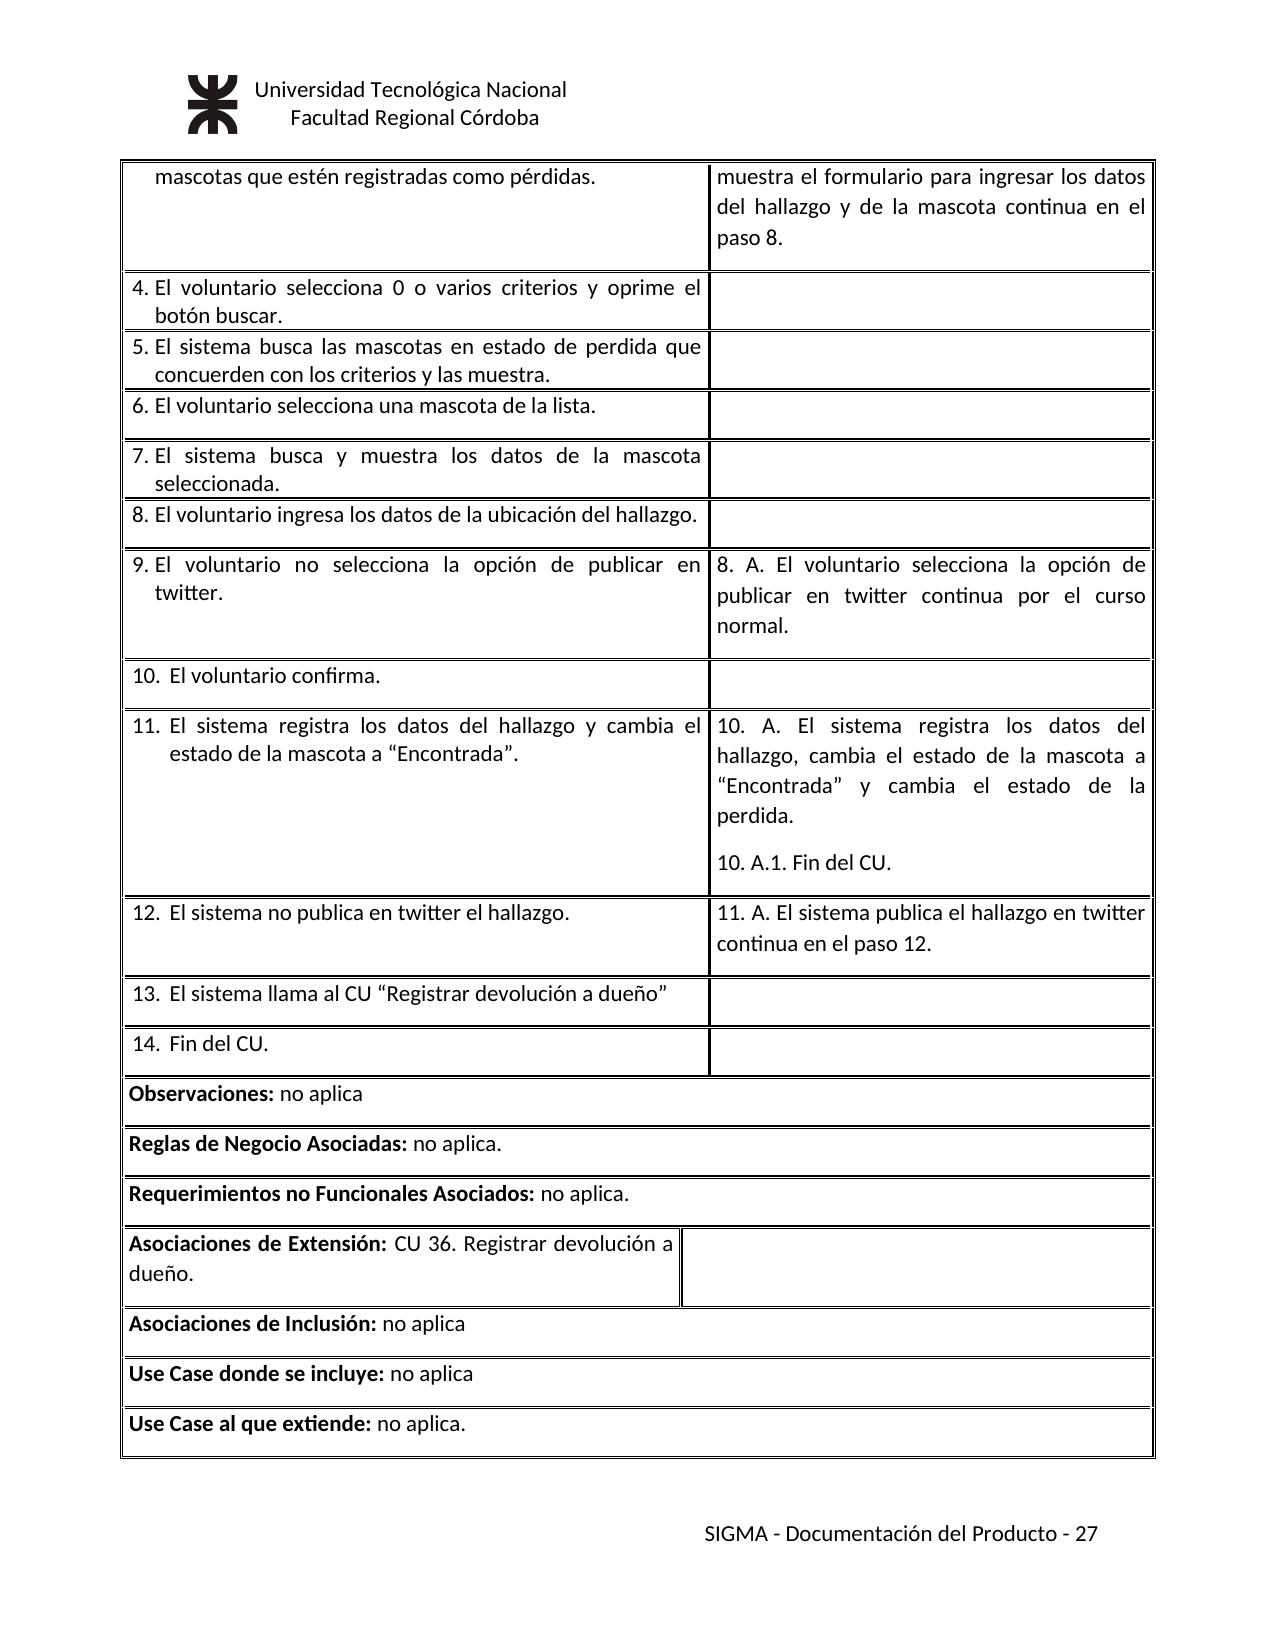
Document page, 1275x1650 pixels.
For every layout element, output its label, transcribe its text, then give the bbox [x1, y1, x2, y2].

table_cell Use Case al que extiende: no aplica. [121, 1406, 1154, 1456]
table_cell Requerimientos no Funcionales Asociados: no aplica. [123, 1175, 1153, 1225]
table_cell [709, 658, 1154, 708]
table_cell 10. A. El sistema registra los datos del hallazgo, cambia el estado de la mascota a “Encontrada” y cambia el estado de la perdida. 10. A.1. Fin del CU. [709, 708, 1154, 895]
table_cell El sistema llama al CU “Registrar devolución a dueño” [123, 975, 708, 1025]
table_cell [711, 438, 1153, 497]
table_cell [711, 270, 1153, 329]
table_cell Asociaciones de Inclusión: no aplica [121, 1306, 1154, 1356]
table_cell Asociaciones de Extensión: CU 36. Registrar devolución a dueño. [123, 1225, 679, 1306]
table_cell [683, 1225, 1153, 1306]
table_cell El voluntario ingresa los datos de la ubicación del hallazgo. [123, 497, 708, 547]
table_cell El voluntario confirma. [121, 658, 709, 708]
table_cell Observaciones: no aplica [123, 1075, 1153, 1125]
picture [188, 75, 238, 134]
table_cell [709, 329, 1154, 388]
table_cell Reglas de Negocio Asociadas: no aplica. [123, 1125, 1153, 1175]
table_cell 11. A. El sistema publica el hallazgo en twitter continua en el paso 12. [711, 895, 1153, 975]
table_cell El voluntario selecciona 0 o varios criterios y oprime el botón buscar. [123, 270, 708, 329]
table_cell El voluntario selecciona una mascota de la lista. [123, 388, 708, 438]
table_cell Use Case donde se incluye: no aplica [121, 1356, 1154, 1406]
table_cell El voluntario no selecciona la opción de publicar en twitter. [123, 547, 708, 658]
table_cell El sistema busca las mascotas en estado de perdida que concuerden con los criterios y las muestra. [121, 329, 709, 388]
table_cell El sistema no publica en twitter el hallazgo. [123, 895, 708, 975]
table_cell [711, 1025, 1153, 1075]
table_cell 8. A. El voluntario selecciona la opción de publicar en twitter continua por el curso normal. [711, 547, 1153, 658]
table_cell El sistema busca y muestra los datos de la mascota seleccionada. [123, 438, 708, 497]
table_cell Fin del CU. [123, 1025, 708, 1075]
table_cell [711, 975, 1153, 1025]
table_cell [711, 497, 1153, 547]
table_cell El sistema registra los datos del hallazgo y cambia el estado de la mascota a “Encontrada”. [121, 708, 709, 895]
table_cell [711, 388, 1153, 438]
